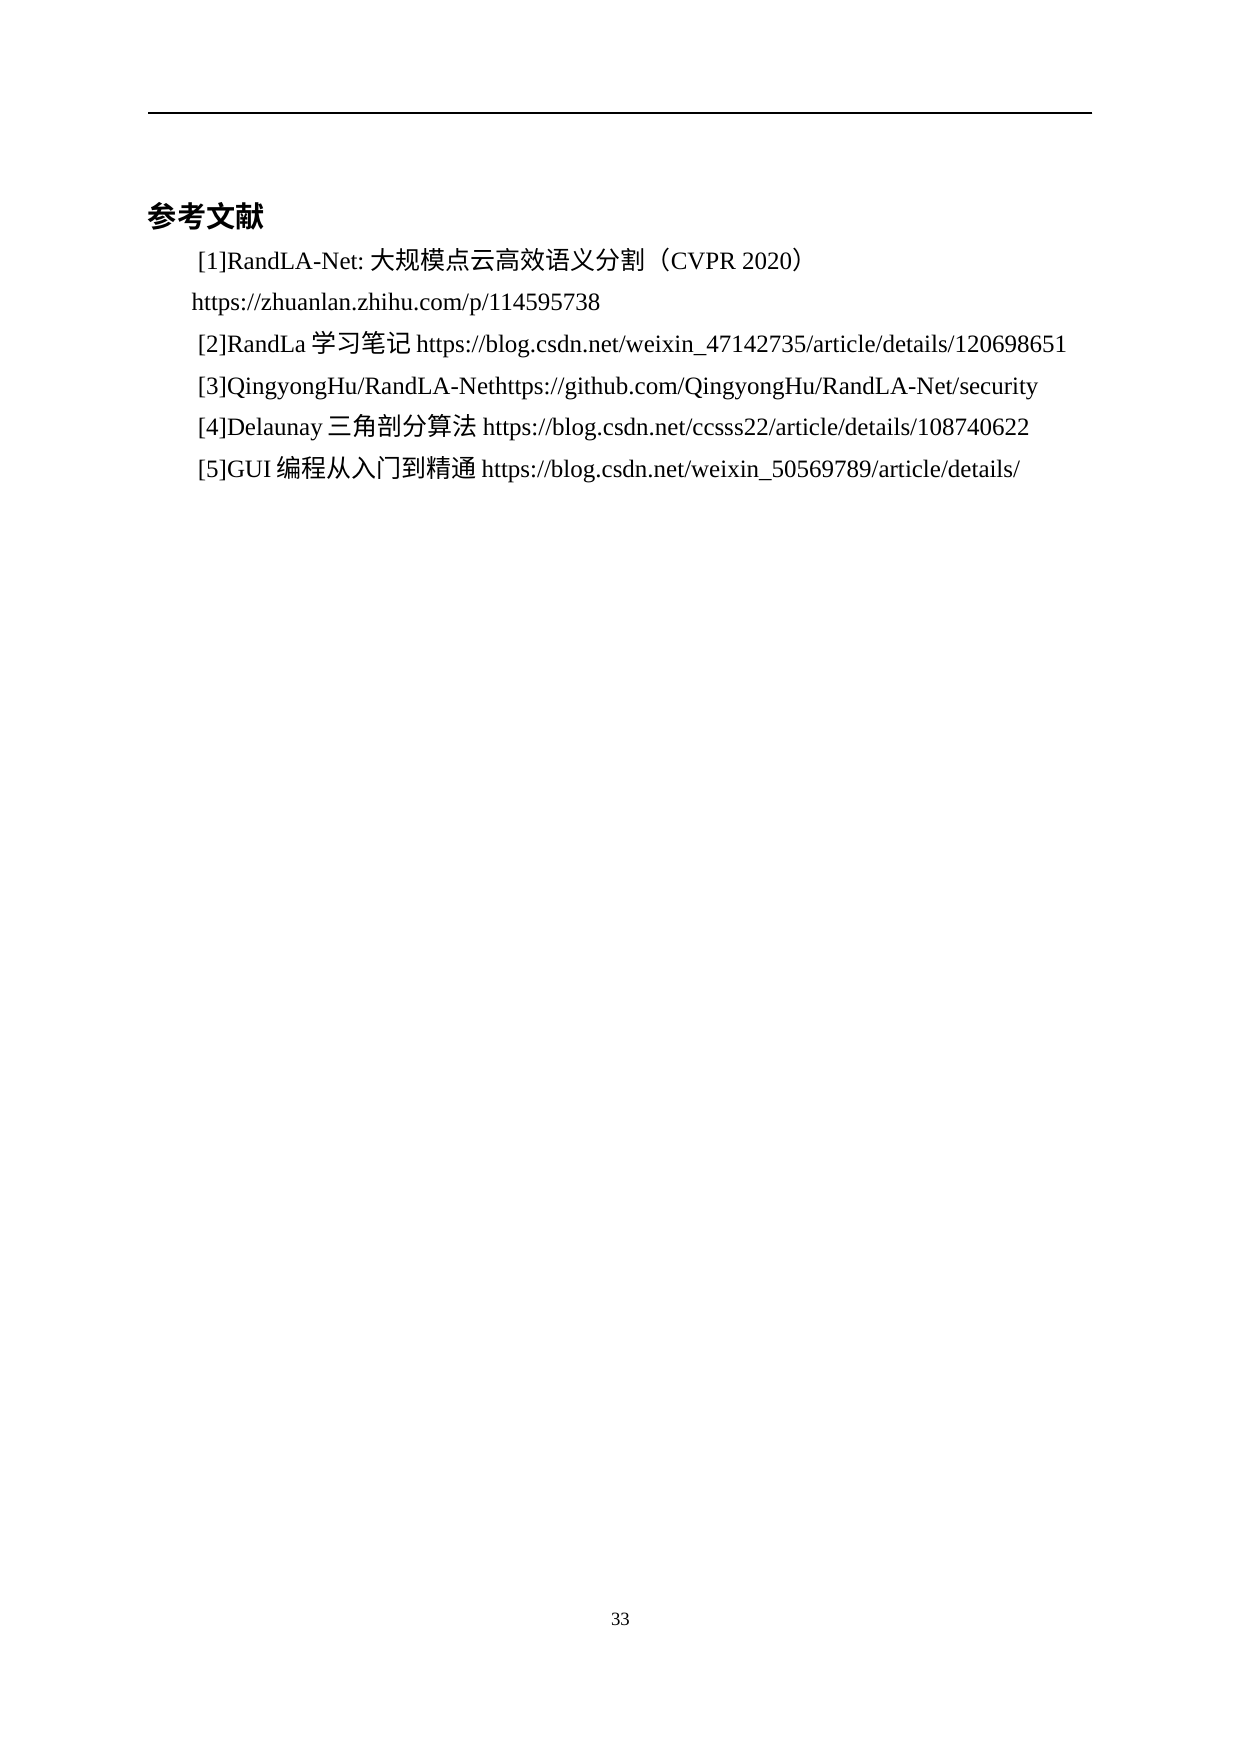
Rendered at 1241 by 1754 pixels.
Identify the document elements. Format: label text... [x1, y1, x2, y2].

text [5]GUI编程从入门到精通https://blog.csdn.net/weixin_50569789/article/details/ [148, 444, 1092, 486]
text [4]Delaunay三角剖分算法https://blog.csdn.net/ccsss22/article/details/108740622 [148, 402, 1092, 444]
text [2]RandLa学习笔记https://blog.csdn.net/weixin_47142735/article/details/120698651 [148, 319, 1092, 361]
text [1]RandLA-Net: 大规模点云高效语义分割（CVPR 2020） https://zhuanlan.zhihu.com/p/114595738 [148, 236, 1092, 319]
subtitle 参考文献 [148, 193, 1092, 236]
text [3]QingyongHu/RandLA-Nethttps://github.com/QingyongHu/RandLA-Net/security [148, 361, 1092, 402]
